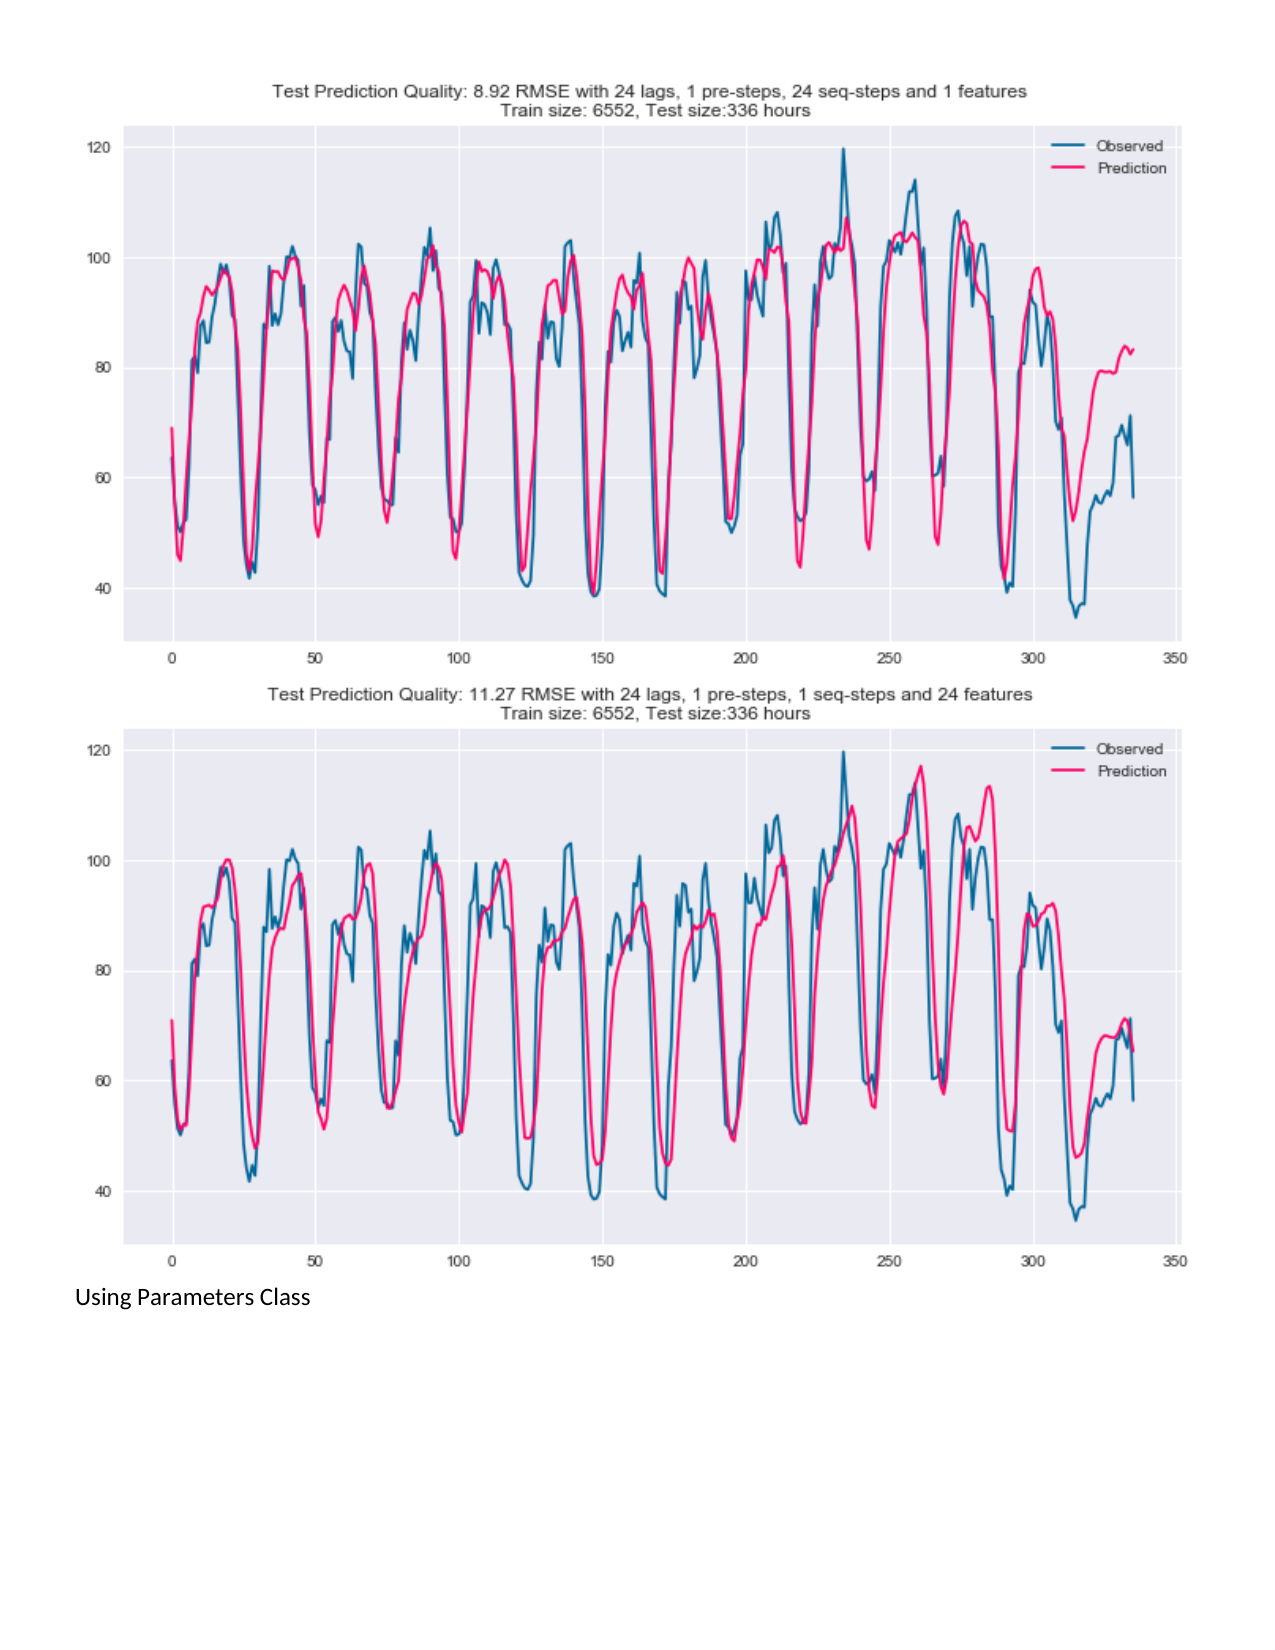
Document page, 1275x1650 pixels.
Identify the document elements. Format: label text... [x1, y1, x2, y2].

picture [75, 75, 1200, 1281]
text Using Parameters Class [75, 1281, 1200, 1312]
